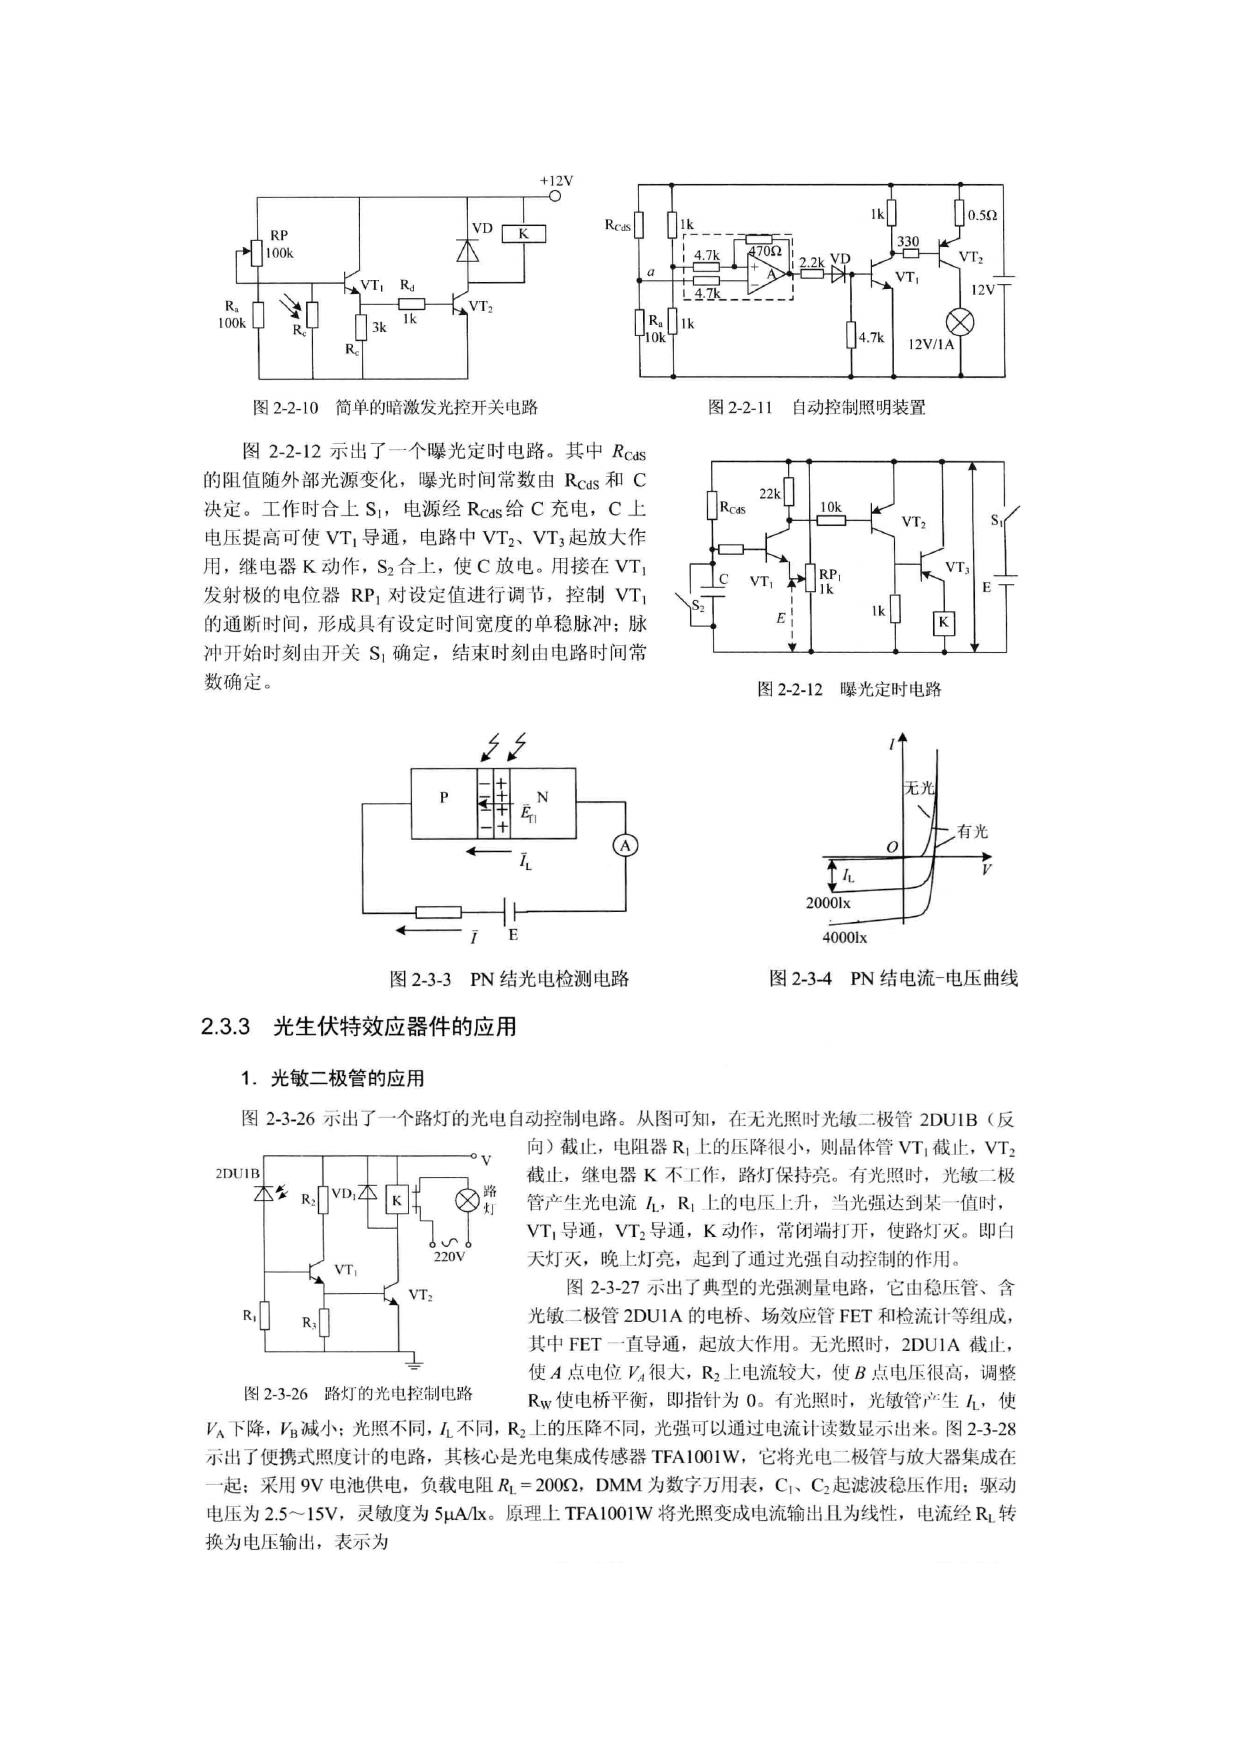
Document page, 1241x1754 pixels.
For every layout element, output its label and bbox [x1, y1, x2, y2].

picture [187, 714, 1053, 1005]
picture [187, 1007, 1053, 1563]
picture [187, 162, 1053, 705]
